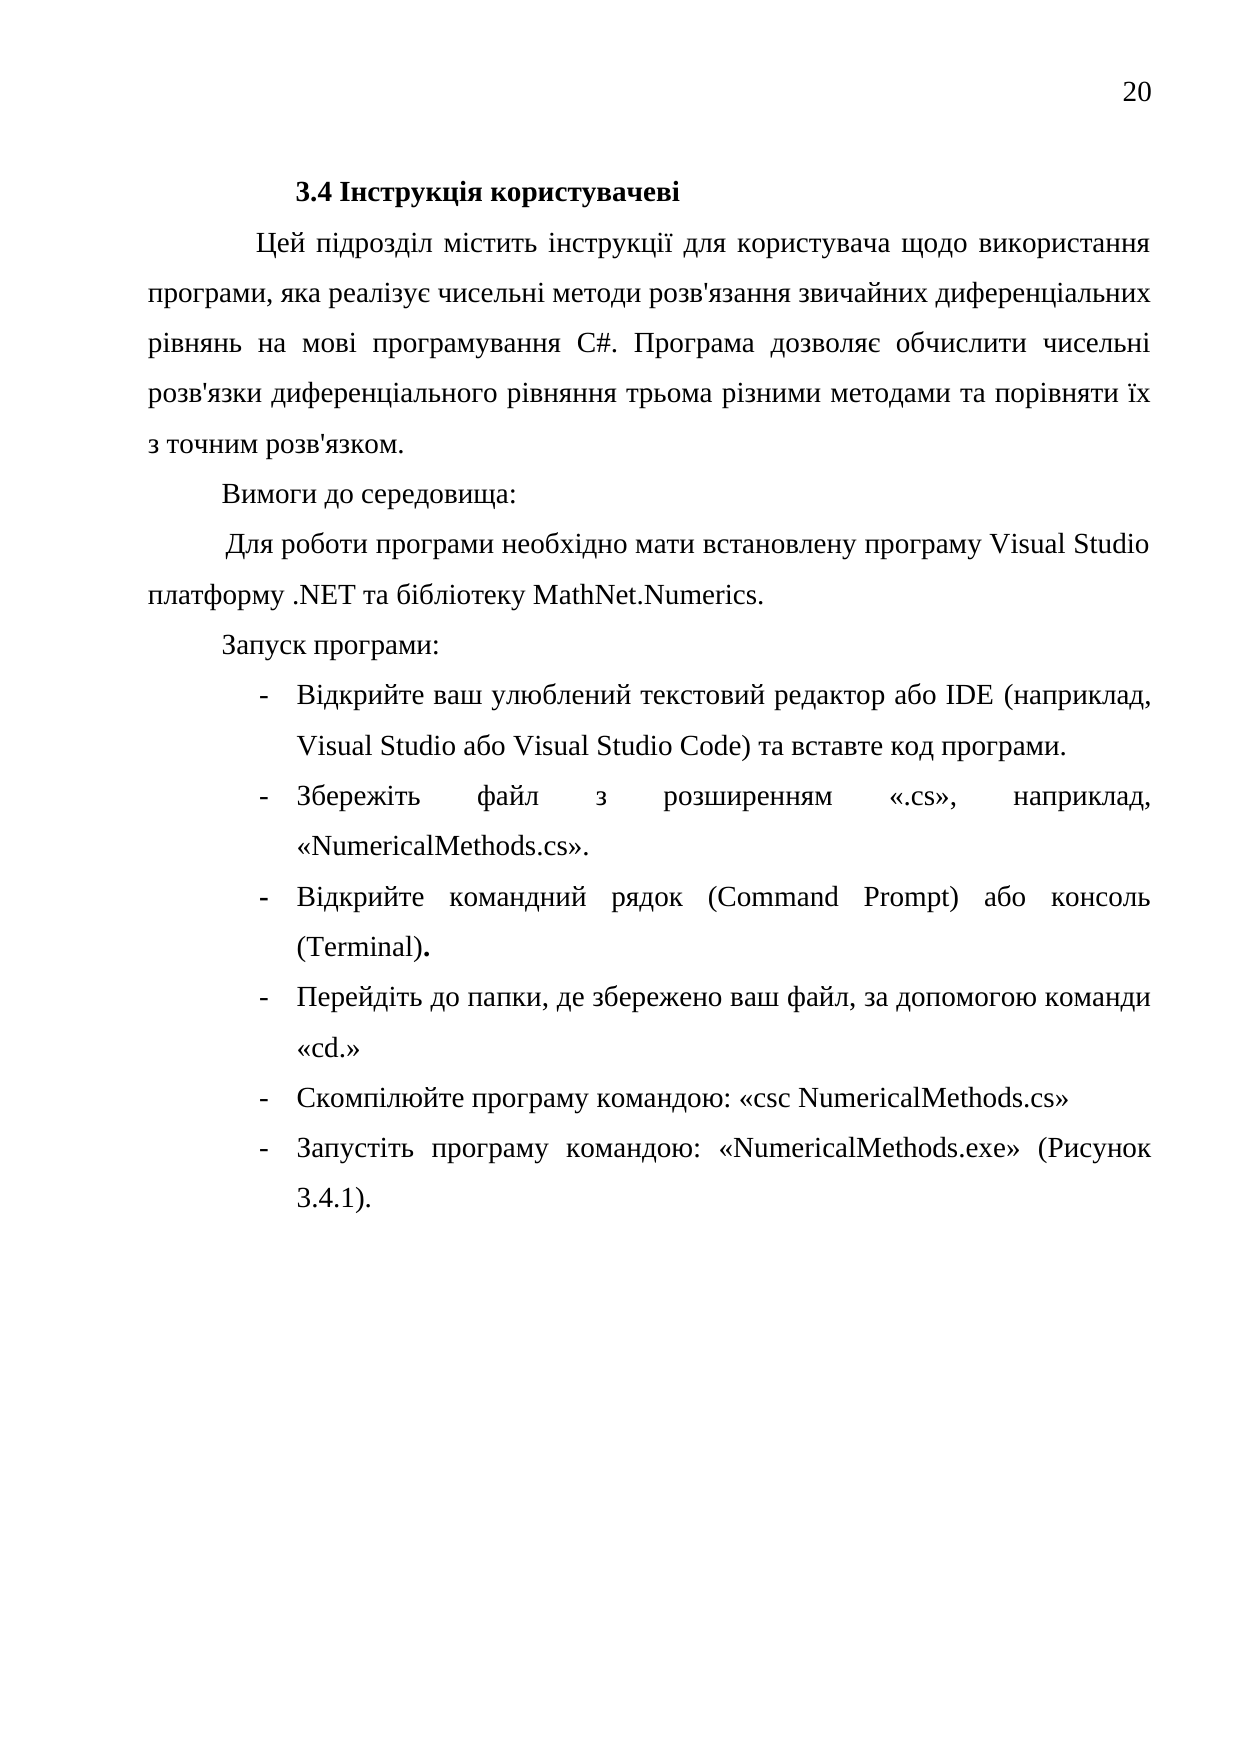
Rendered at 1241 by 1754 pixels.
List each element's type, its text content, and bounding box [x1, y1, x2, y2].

subtitle 3.4 Інструкція користувачеві [221, 174, 1152, 208]
list Відкрийте ваш улюблений текстовий редактор або IDE (наприклад, Visual Studio або Visual Studio Code) та вставте код програми. [259, 677, 1152, 761]
text Запуск програми: [221, 627, 1152, 661]
list Запустіть програму командою: «NumericalMethods.exe» (Рисунок 3.4.1). [259, 1130, 1152, 1214]
list Перейдіть до папки, де збережено ваш файл, за допомогою команди «cd.» [259, 979, 1152, 1063]
text Цей підрозділ містить інструкції для користувача щодо використання програми, яка реалізує чисельні методи розв'язання звичайних диференціальних рівнянь на мові програмування C#. Програма дозволяє обчислити чисельні розв'язки диференціального рівняння трьома різними методами та порівняти їх з точним розв'язком. [148, 225, 1152, 459]
text Для роботи програми необхідно мати встановлену програму Visual Studio платформу .NET та бібліотеку MathNet.Numerics. [148, 527, 1152, 610]
list Збережіть файл з розширенням «.cs», наприклад, «NumericalMethods.cs». [259, 778, 1152, 862]
text Вимоги до середовища: [221, 476, 1152, 510]
list Скомпілюйте програму командою: «csc NumericalMethods.cs» [259, 1080, 1152, 1113]
list Відкрийте командний рядок (Command Prompt) або консоль (Terminal). [259, 879, 1152, 963]
